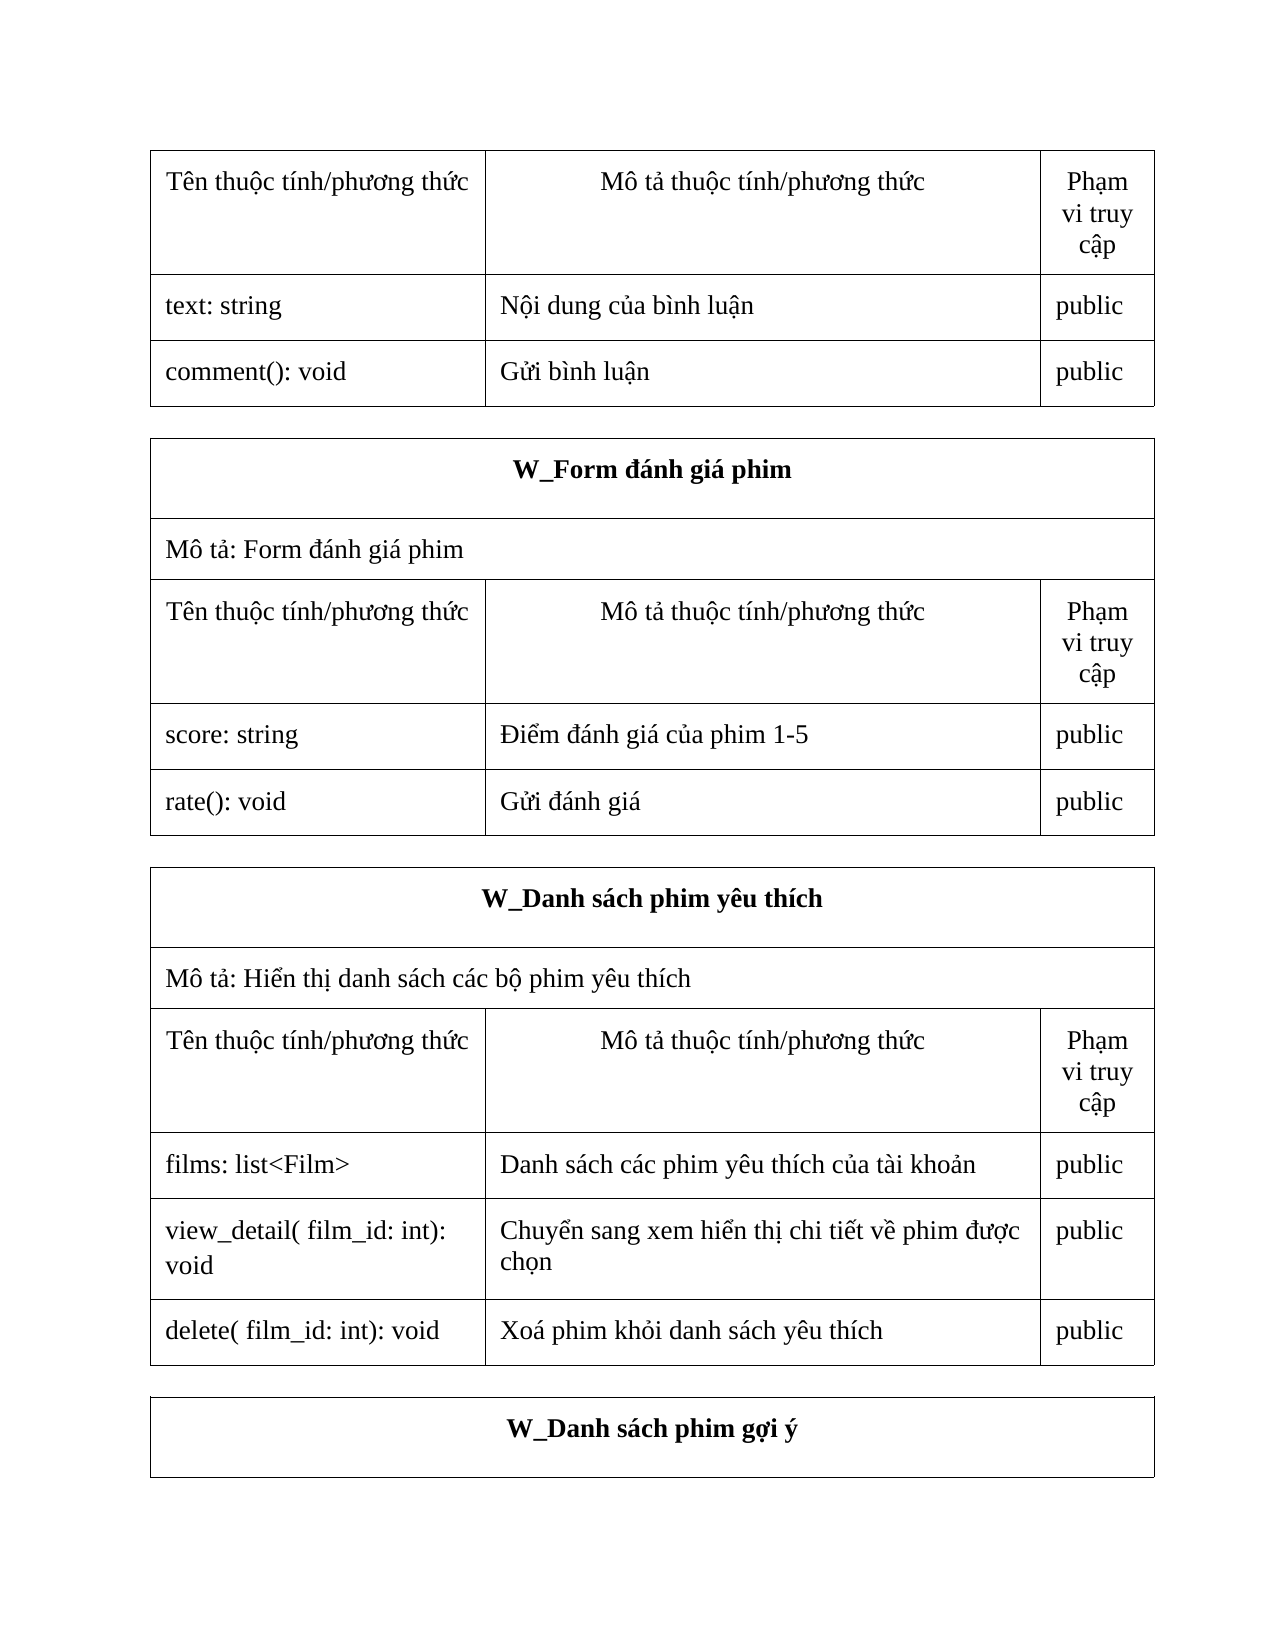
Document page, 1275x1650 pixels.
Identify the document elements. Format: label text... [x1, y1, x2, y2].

table_cell view_detail( film_id: int): void [151, 1199, 485, 1299]
table_cell public [1041, 1300, 1154, 1365]
table_cell comment(): void [151, 341, 485, 406]
table_cell Điểm đánh giá của phim 1-5 [486, 704, 1040, 769]
table_cell Nội dung của bình luận [486, 275, 1040, 340]
table_cell Mô tả thuộc tính/phương thức [486, 151, 1040, 274]
table_cell rate(): void [151, 770, 485, 835]
table_cell Phạm vi truy cập [1041, 580, 1154, 703]
table_cell public [1041, 1133, 1154, 1198]
table_cell public [1041, 770, 1154, 835]
table_cell Mô tả: Hiển thị danh sách các bộ phim yêu thích [151, 948, 1154, 1008]
table_cell Gửi bình luận [486, 341, 1040, 406]
table_cell Mô tả: Form đánh giá phim [151, 519, 1154, 579]
table_cell public [1041, 704, 1154, 769]
table_cell Tên thuộc tính/phương thức [151, 580, 485, 703]
table_header W_Form đánh giá phim [151, 439, 1154, 517]
table_cell public [1041, 1199, 1154, 1299]
table_cell score: string [151, 704, 485, 769]
table_header W_Danh sách phim gợi ý [151, 1398, 1154, 1476]
table_cell films: list<Film> [151, 1133, 485, 1198]
table_cell public [1041, 341, 1154, 406]
table_cell Phạm vi truy cập [1041, 151, 1154, 274]
table_header W_Danh sách phim yêu thích [151, 868, 1154, 947]
table_cell Tên thuộc tính/phương thức [151, 151, 485, 274]
table_cell Tên thuộc tính/phương thức [151, 1009, 485, 1132]
table_cell Chuyển sang xem hiển thị chi tiết về phim được chọn [486, 1199, 1040, 1299]
table_cell Danh sách các phim yêu thích của tài khoản [486, 1133, 1040, 1198]
table_cell Phạm vi truy cập [1041, 1009, 1154, 1132]
table_cell Gửi đánh giá [486, 770, 1040, 835]
table_cell Mô tả thuộc tính/phương thức [486, 1009, 1040, 1132]
table_cell delete( film_id: int): void [151, 1300, 485, 1365]
table_cell public [1041, 275, 1154, 340]
table_cell text: string [151, 275, 485, 340]
table_cell Xoá phim khỏi danh sách yêu thích [486, 1300, 1040, 1365]
table_cell Mô tả thuộc tính/phương thức [486, 580, 1040, 703]
